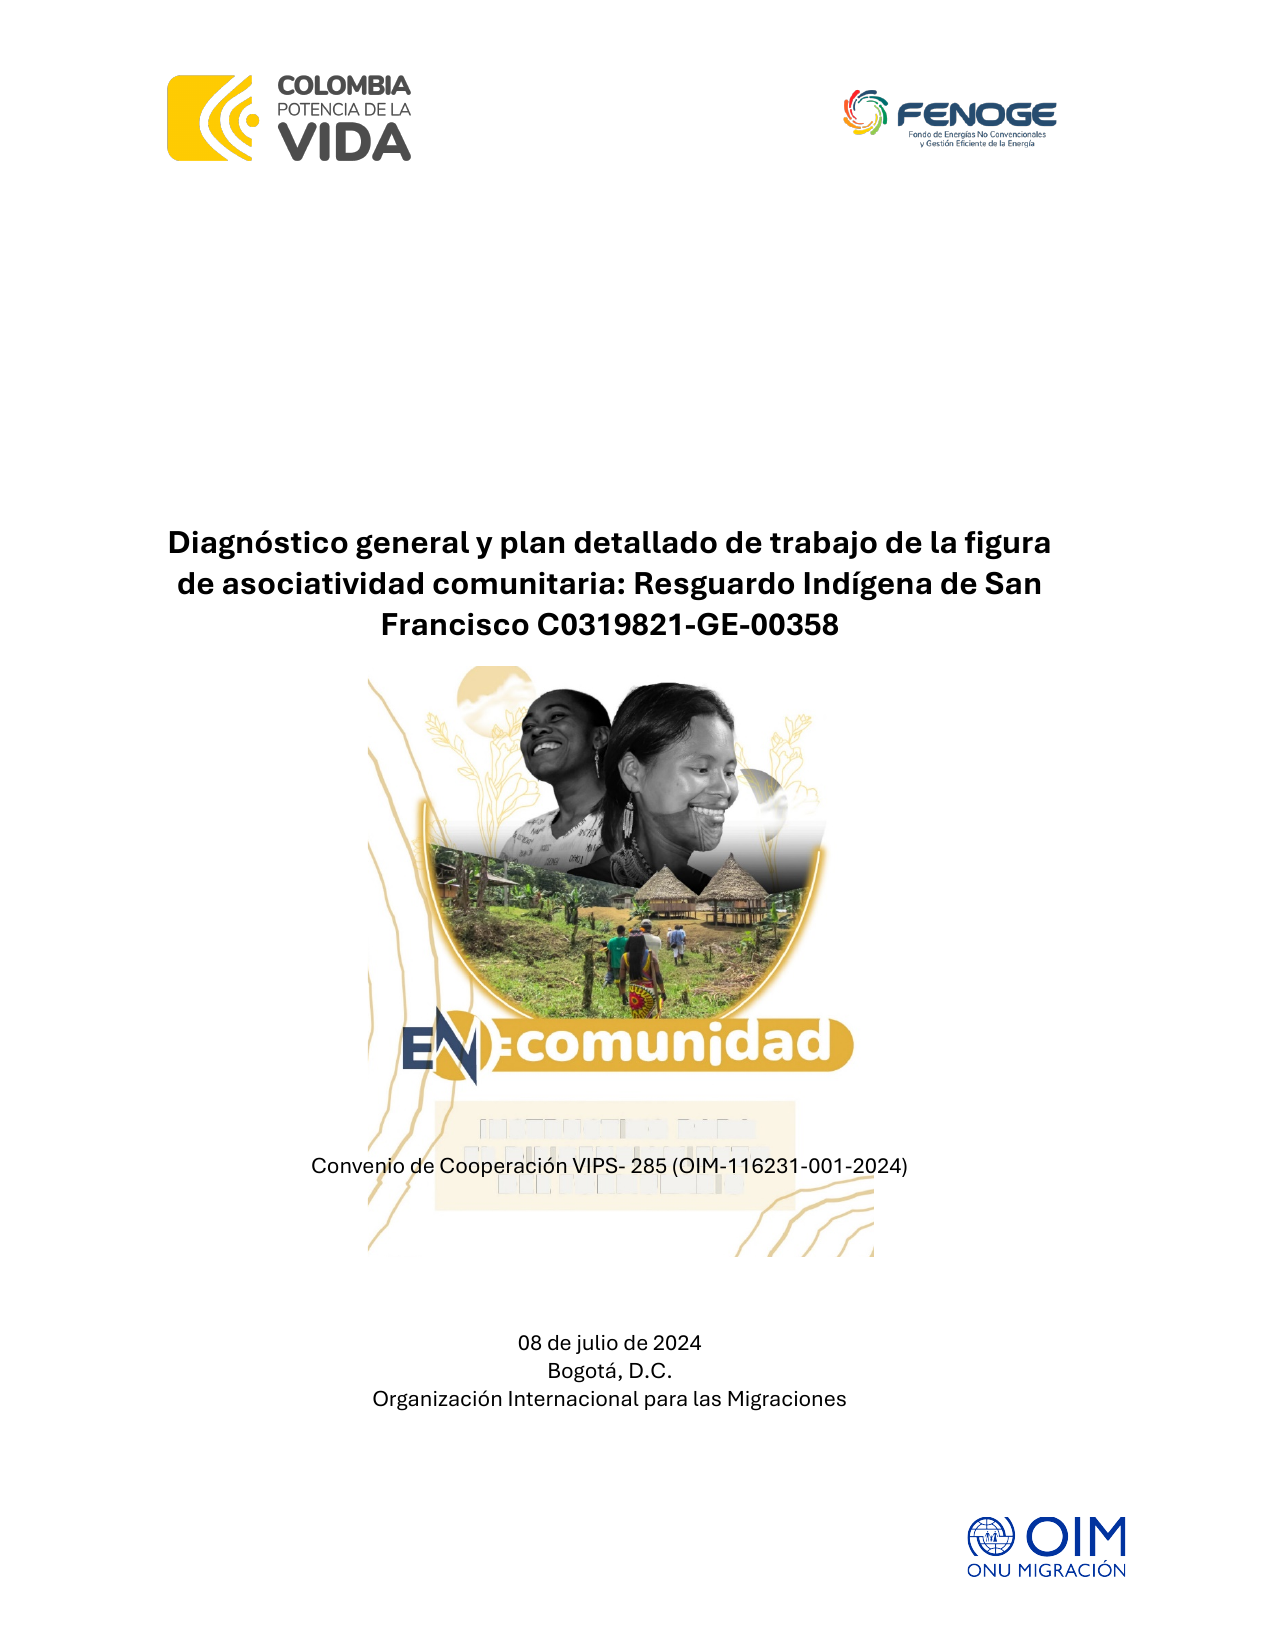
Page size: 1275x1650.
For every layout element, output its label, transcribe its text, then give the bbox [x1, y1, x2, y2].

picture [161, 73, 417, 163]
table_header Diagnóstico general y plan detallado de trabajo de la figura de asociatividad comunitaria: Resguardo Indígena de San Francisco C0319821-GE-00358 [150, 473, 1069, 1004]
picture [967, 1517, 1125, 1577]
table_cell Convenio de Cooperación VIPS- 285 (OIM-116231-001-2024) [150, 1004, 1069, 1329]
picture [842, 88, 1059, 148]
table_cell 08 de julio de 2024 Bogotá, D.C. Organización Internacional para las Migraciones [150, 1329, 1069, 1413]
